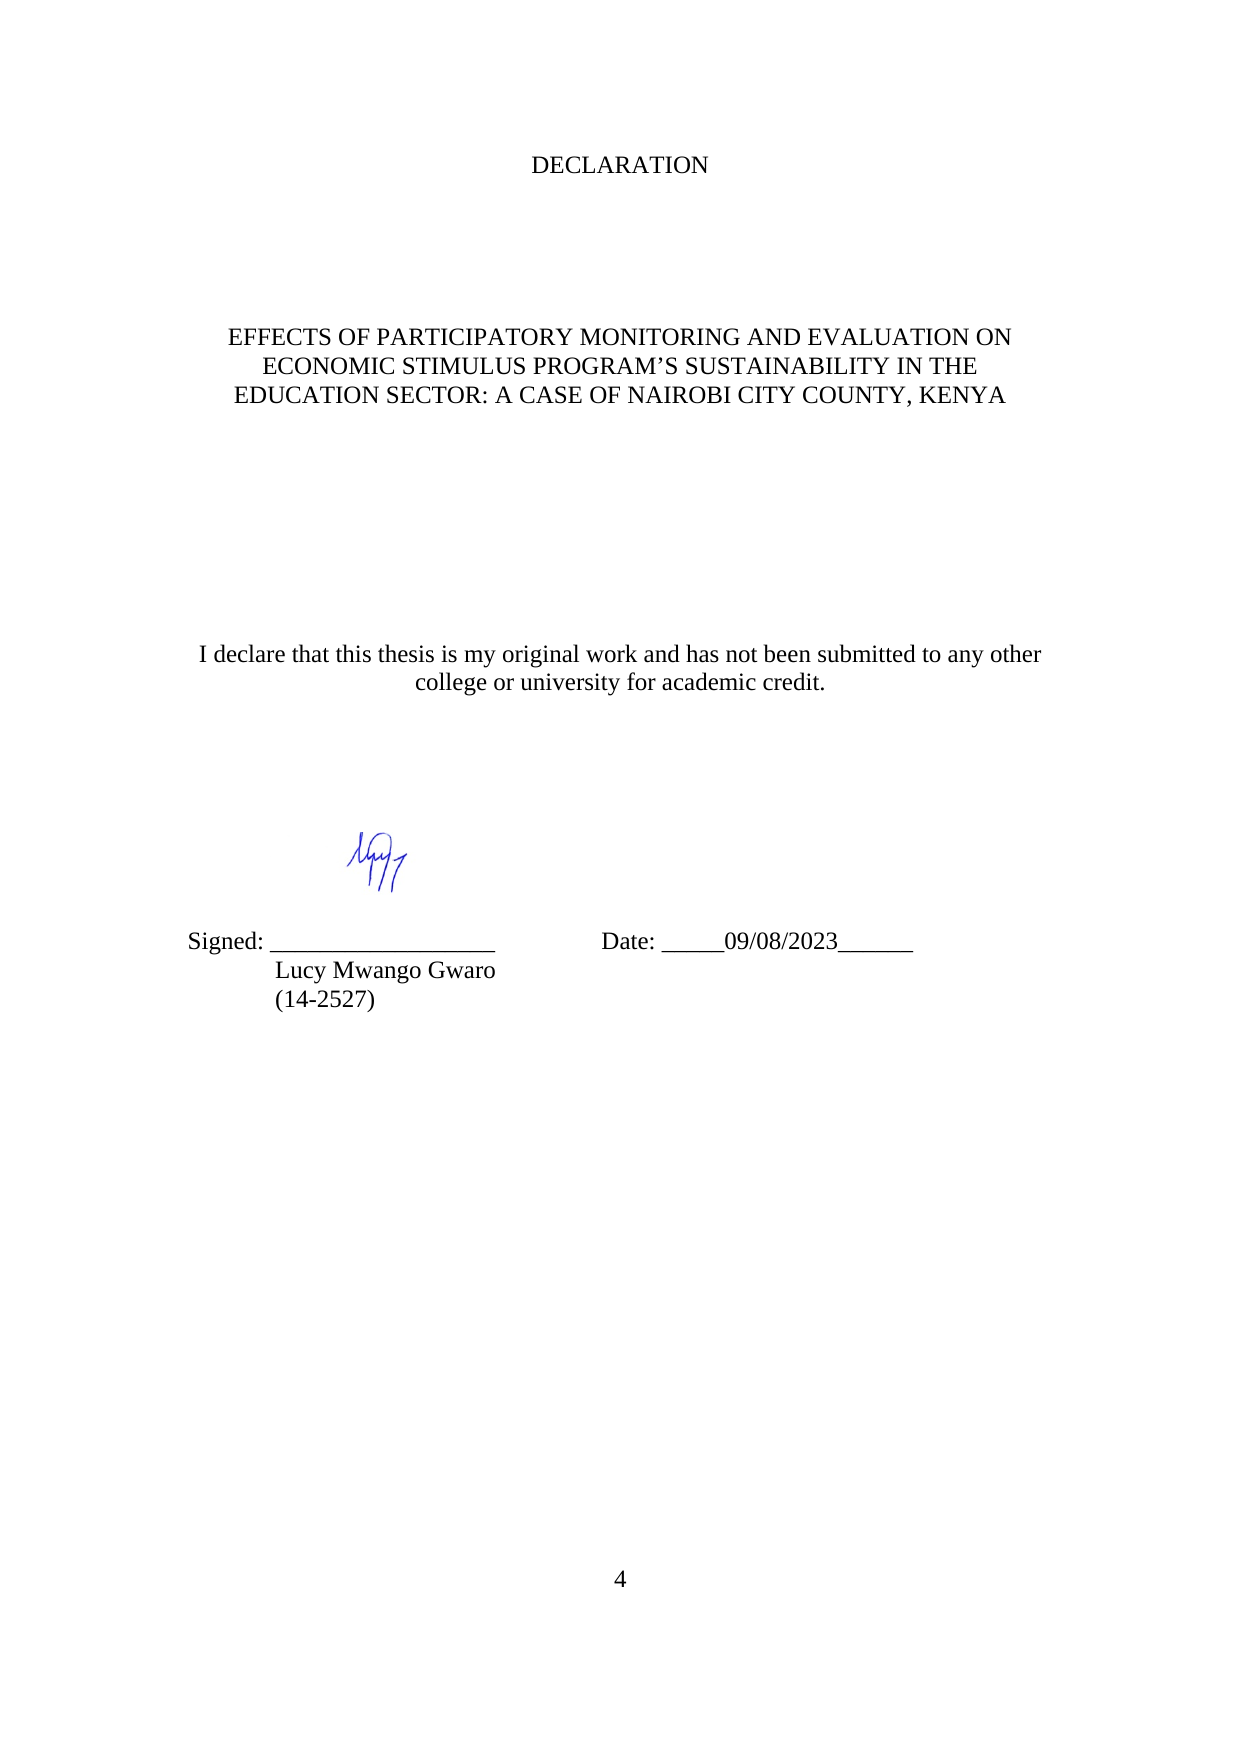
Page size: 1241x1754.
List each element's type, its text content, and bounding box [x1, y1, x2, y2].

text (14-2527) [187, 984, 1053, 1012]
text DECLARATION [187, 150, 1053, 179]
text I declare that this thesis is my original work and has not been submitted to any other college or university for academic credit. [187, 639, 1053, 696]
text EFFECTS OF PARTICIPATORY MONITORING AND EVALUATION ON ECONOMIC STIMULUS PROGRAM’S SUSTAINABILITY IN THE EDUCATION SECTOR: A CASE OF NAIROBI CITY COUNTY, KENYA [187, 322, 1053, 409]
picture [262, 832, 486, 895]
text Signed: __________________ Date: _____09/08/2023______ [187, 926, 1053, 955]
text Lucy Mwango Gwaro [187, 955, 1053, 984]
